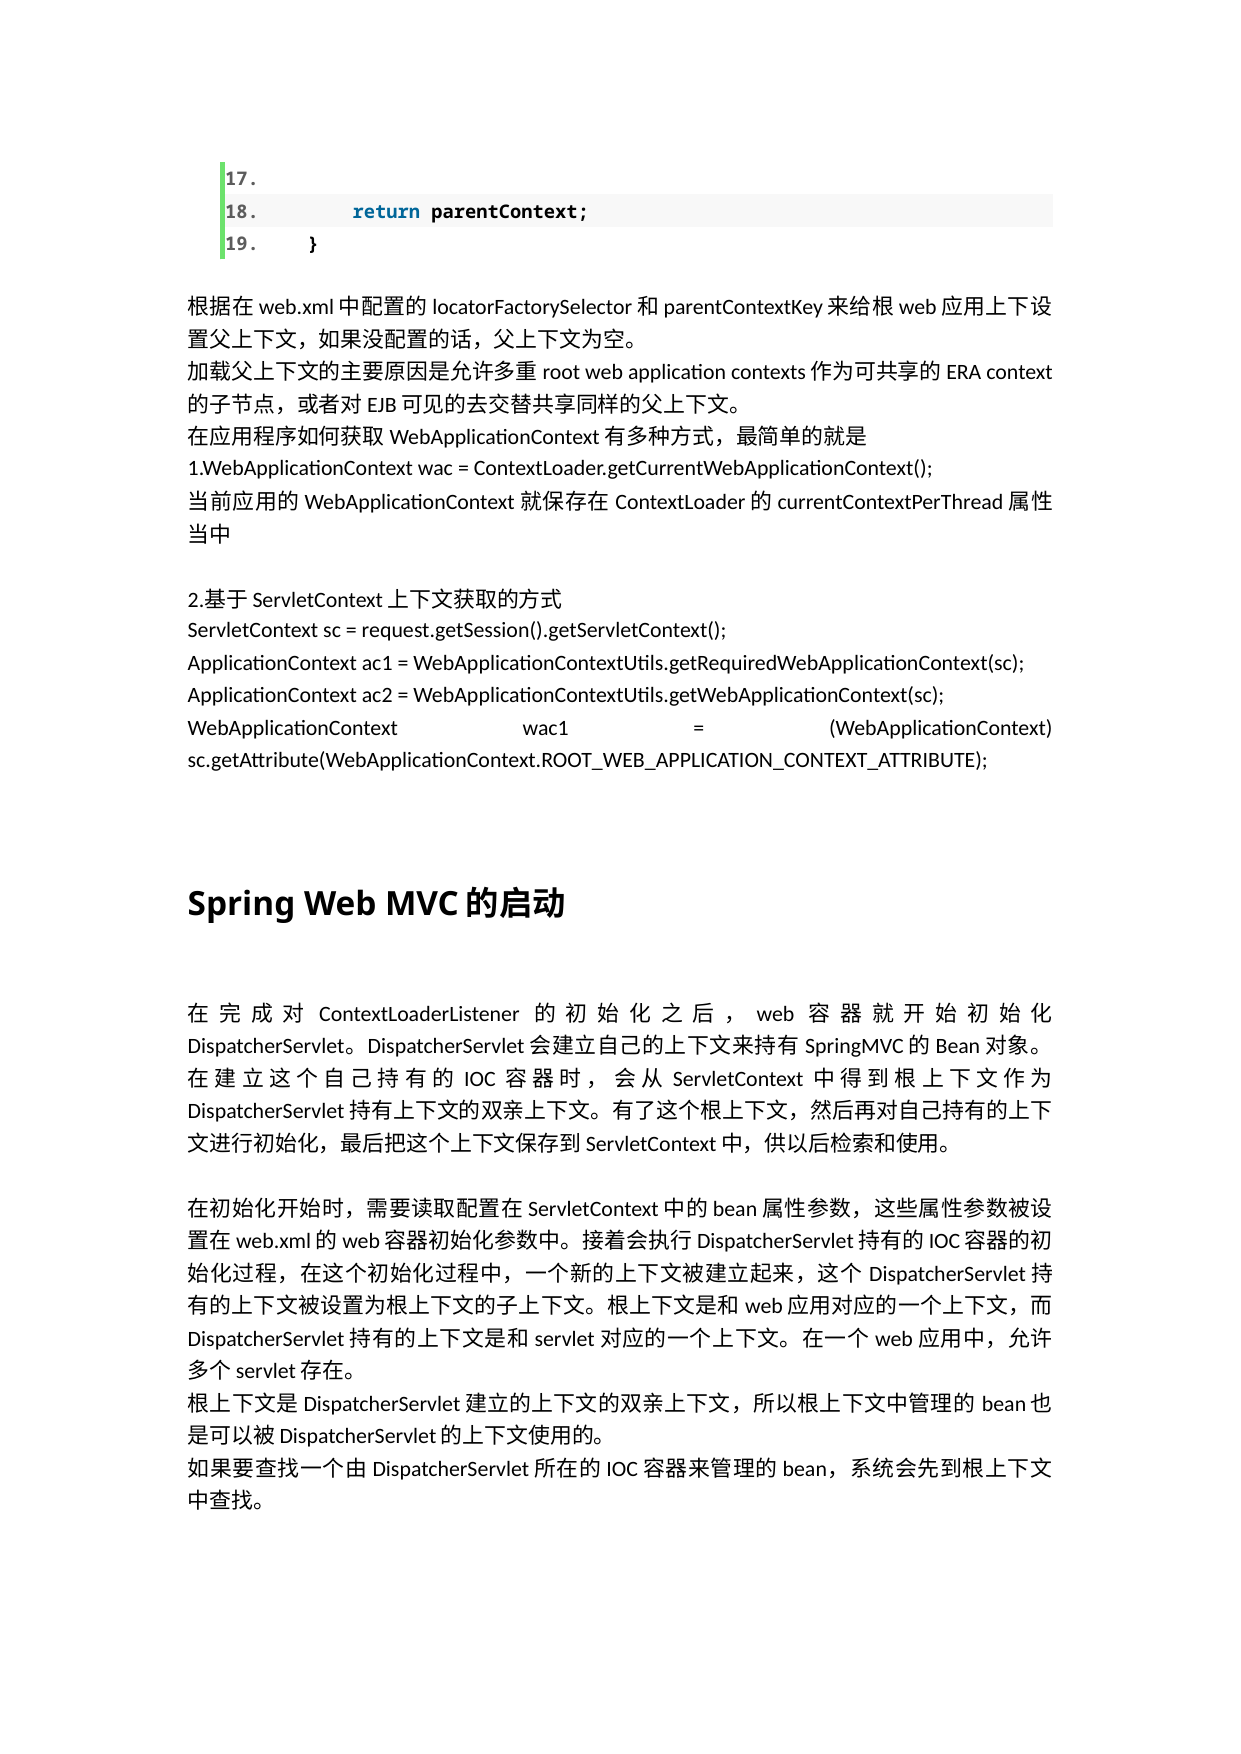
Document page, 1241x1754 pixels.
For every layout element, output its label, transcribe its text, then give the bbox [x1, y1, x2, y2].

text WebApplicationContext wac1 = (WebApplicationContext) sc.getAttribute(WebApplicationContext.ROOT_WEB_APPLICATION_CONTEXT_ATTRIBUTE); [187, 711, 1053, 776]
text ApplicationContext ac1 = WebApplicationContextUtils.getRequiredWebApplicationContext(sc); [187, 646, 1053, 679]
text ServletContext sc = request.getSession().getServletContext(); [187, 614, 1053, 646]
text 在初始化开始时，需要读取配置在ServletContext中的bean属性参数，这些属性参数被设置在web.xml的web容器初始化参数中。接着会执行DispatcherServlet持有的IOC容器的初始化过程，在这个初始化过程中，一个新的上下文被建立起来，这个DispatcherServlet持有的上下文被设置为根上下文的子上下文。根上下文是和web应用对应的一个上下文，而DispatcherServlet持有的上下文是和servlet对应的一个上下文。在一个web应用中，允许多个servlet存在。 [187, 1191, 1053, 1386]
text ApplicationContext ac2 = WebApplicationContextUtils.getWebApplicationContext(sc); [187, 679, 1053, 711]
list return parentContext; [225, 194, 1053, 227]
subtitle Spring Web MVC的启动 [187, 868, 1053, 933]
text 如果要查找一个由DispatcherServlet所在的IOC容器来管理的bean，系统会先到根上下文中查找。 [187, 1451, 1053, 1516]
text 根据在web.xml中配置的locatorFactorySelector和parentContextKey来给根web应用上下设置父上下文，如果没配置的话，父上下文为空。 [187, 289, 1053, 354]
list } [225, 227, 1053, 259]
text 2.基于ServletContext上下文获取的方式 [187, 581, 1053, 614]
text 当前应用的WebApplicationContext就保存在 ContextLoader的currentContextPerThread属性当中 [187, 484, 1053, 549]
text 根上下文是DispatcherServlet建立的上下文的双亲上下文，所以根上下文中管理的bean也是可以被DispatcherServlet的上下文使用的。 [187, 1386, 1053, 1451]
text 加载父上下文的主要原因是允许多重root web application contexts作为可共享的ERA context的子节点，或者对EJB可见的去交替共享同样的父上下文。 [187, 354, 1053, 419]
text 在完成对ContextLoaderListener的初始化之后，web容器就开始初始化DispatcherServlet。DispatcherServlet会建立自己的上下文来持有SpringMVC的Bean对象。在建立这个自己持有的IOC容器时，会从ServletContext中得到根上下文作为DispatcherServlet持有上下文的双亲上下文。有了这个根上下文，然后再对自己持有的上下文进行初始化，最后把这个上下文保存到ServletContext中，供以后检索和使用。 [187, 996, 1053, 1158]
text 在应用程序如何获取 WebApplicationContext 有多种方式，最简单的就是 [187, 419, 1053, 451]
text 1.WebApplicationContext wac = ContextLoader.getCurrentWebApplicationContext(); [187, 451, 1053, 484]
